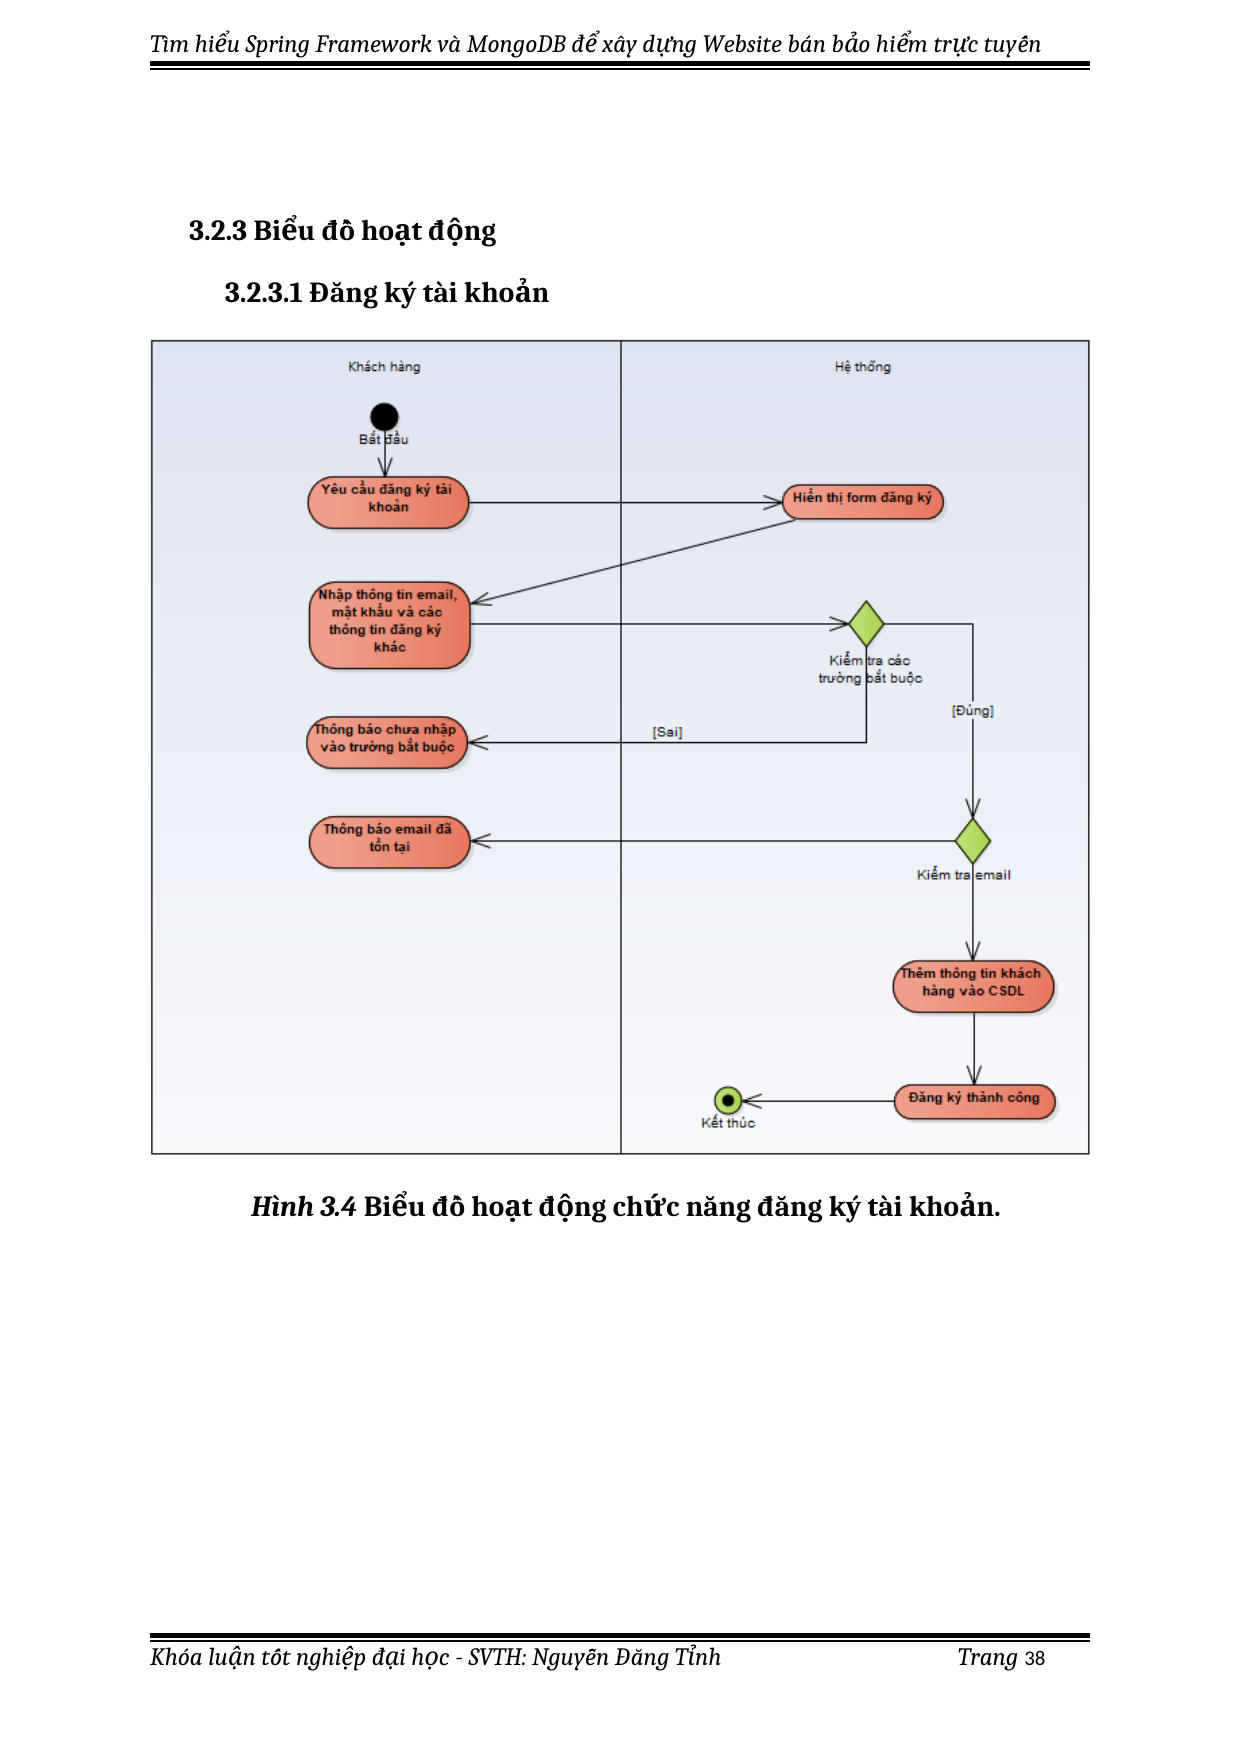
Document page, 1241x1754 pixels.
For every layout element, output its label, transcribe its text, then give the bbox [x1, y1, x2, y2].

picture [150, 339, 1091, 1156]
text 3.2.3 Biểu đồ hoạt động [189, 214, 1090, 247]
text Hình 3.4 Biểu đồ hoạt động chức năng đăng ký tài khoản. [150, 1191, 1090, 1224]
text 3.2.3.1 Đăng ký tài khoản [189, 277, 1090, 310]
